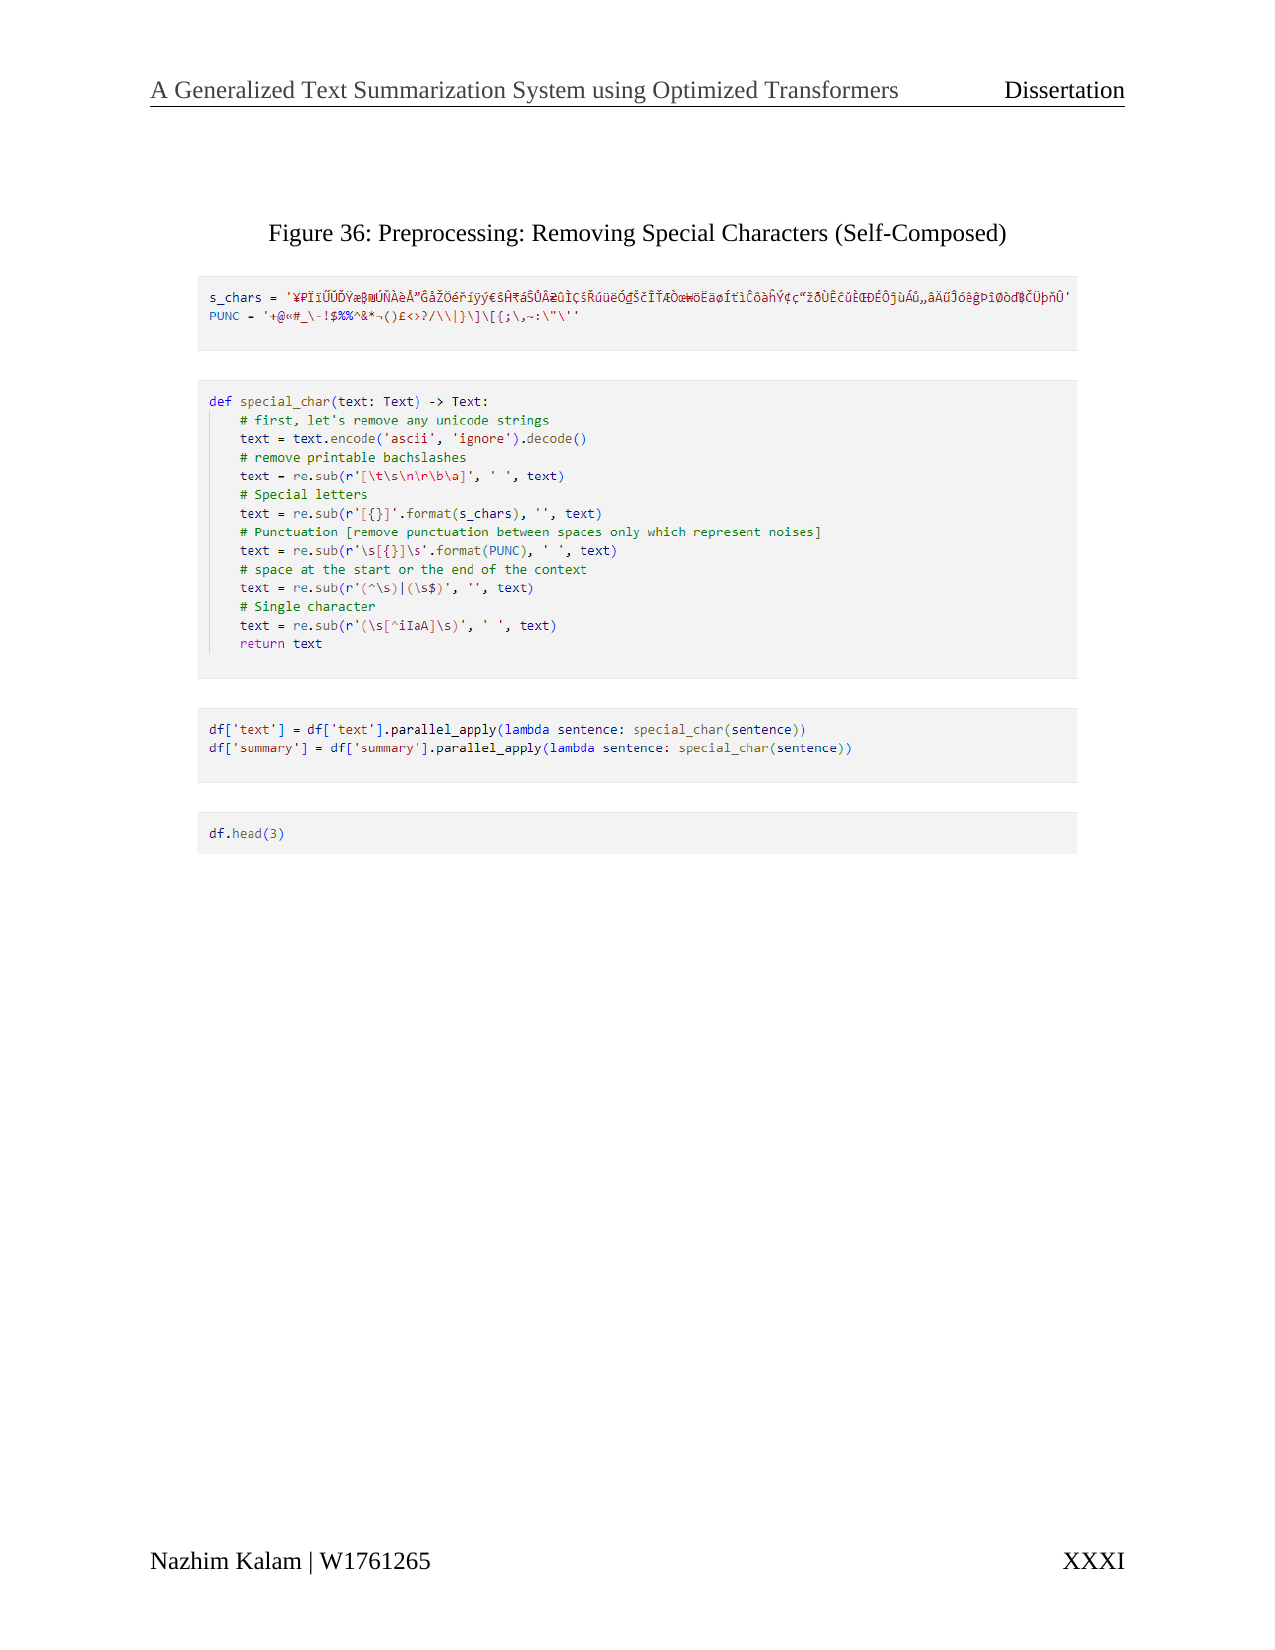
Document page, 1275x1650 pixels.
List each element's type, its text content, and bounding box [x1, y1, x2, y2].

picture [197, 263, 1078, 854]
text Figure 36: Preprocessing: Removing Special Characters (Self-Composed) [150, 218, 1125, 246]
